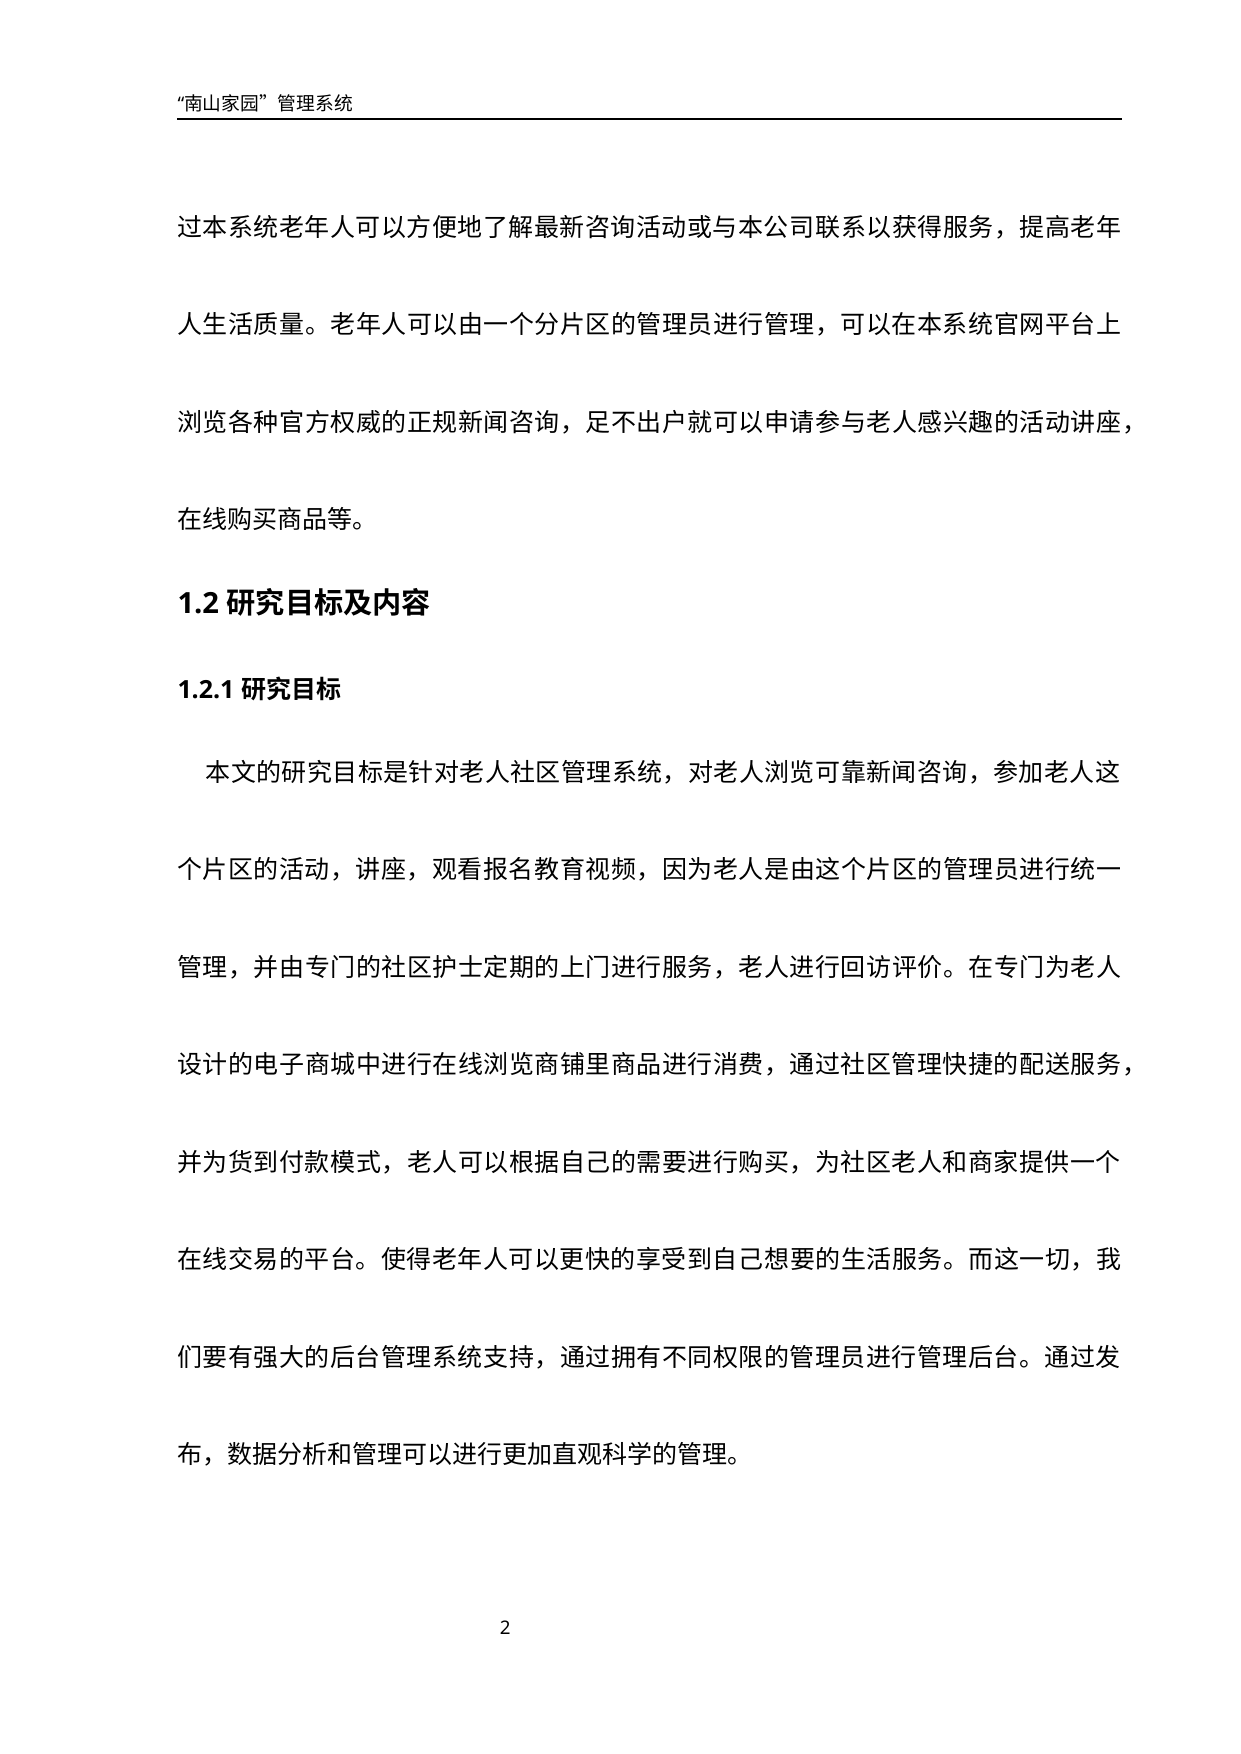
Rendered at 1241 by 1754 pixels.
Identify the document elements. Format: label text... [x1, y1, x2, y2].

text 本文的研究目标是针对老人社区管理系统，对老人浏览可靠新闻咨询，参加老人这个片区的活动，讲座，观看报名教育视频，因为老人是由这个片区的管理员进行统一管理，并由专门的社区护士定期的上门进行服务，老人进行回访评价。在专门为老人设计的电子商城中进行在线浏览商铺里商品进行消费，通过社区管理快捷的配送服务，并为货到付款模式，老人可以根据自己的需要进行购买，为社区老人和商家提供一个在线交易的平台。使得老年人可以更快的享受到自己想要的生活服务。而这一切，我们要有强大的后台管理系统支持，通过拥有不同权限的管理员进行管理后台。通过发布，数据分析和管理可以进行更加直观科学的管理。 [177, 738, 1122, 1485]
subtitle 1.2 研究目标及内容 [177, 568, 1122, 633]
subtitle 1.2.1 研究目标 [177, 655, 1122, 720]
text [177, 193, 1122, 550]
